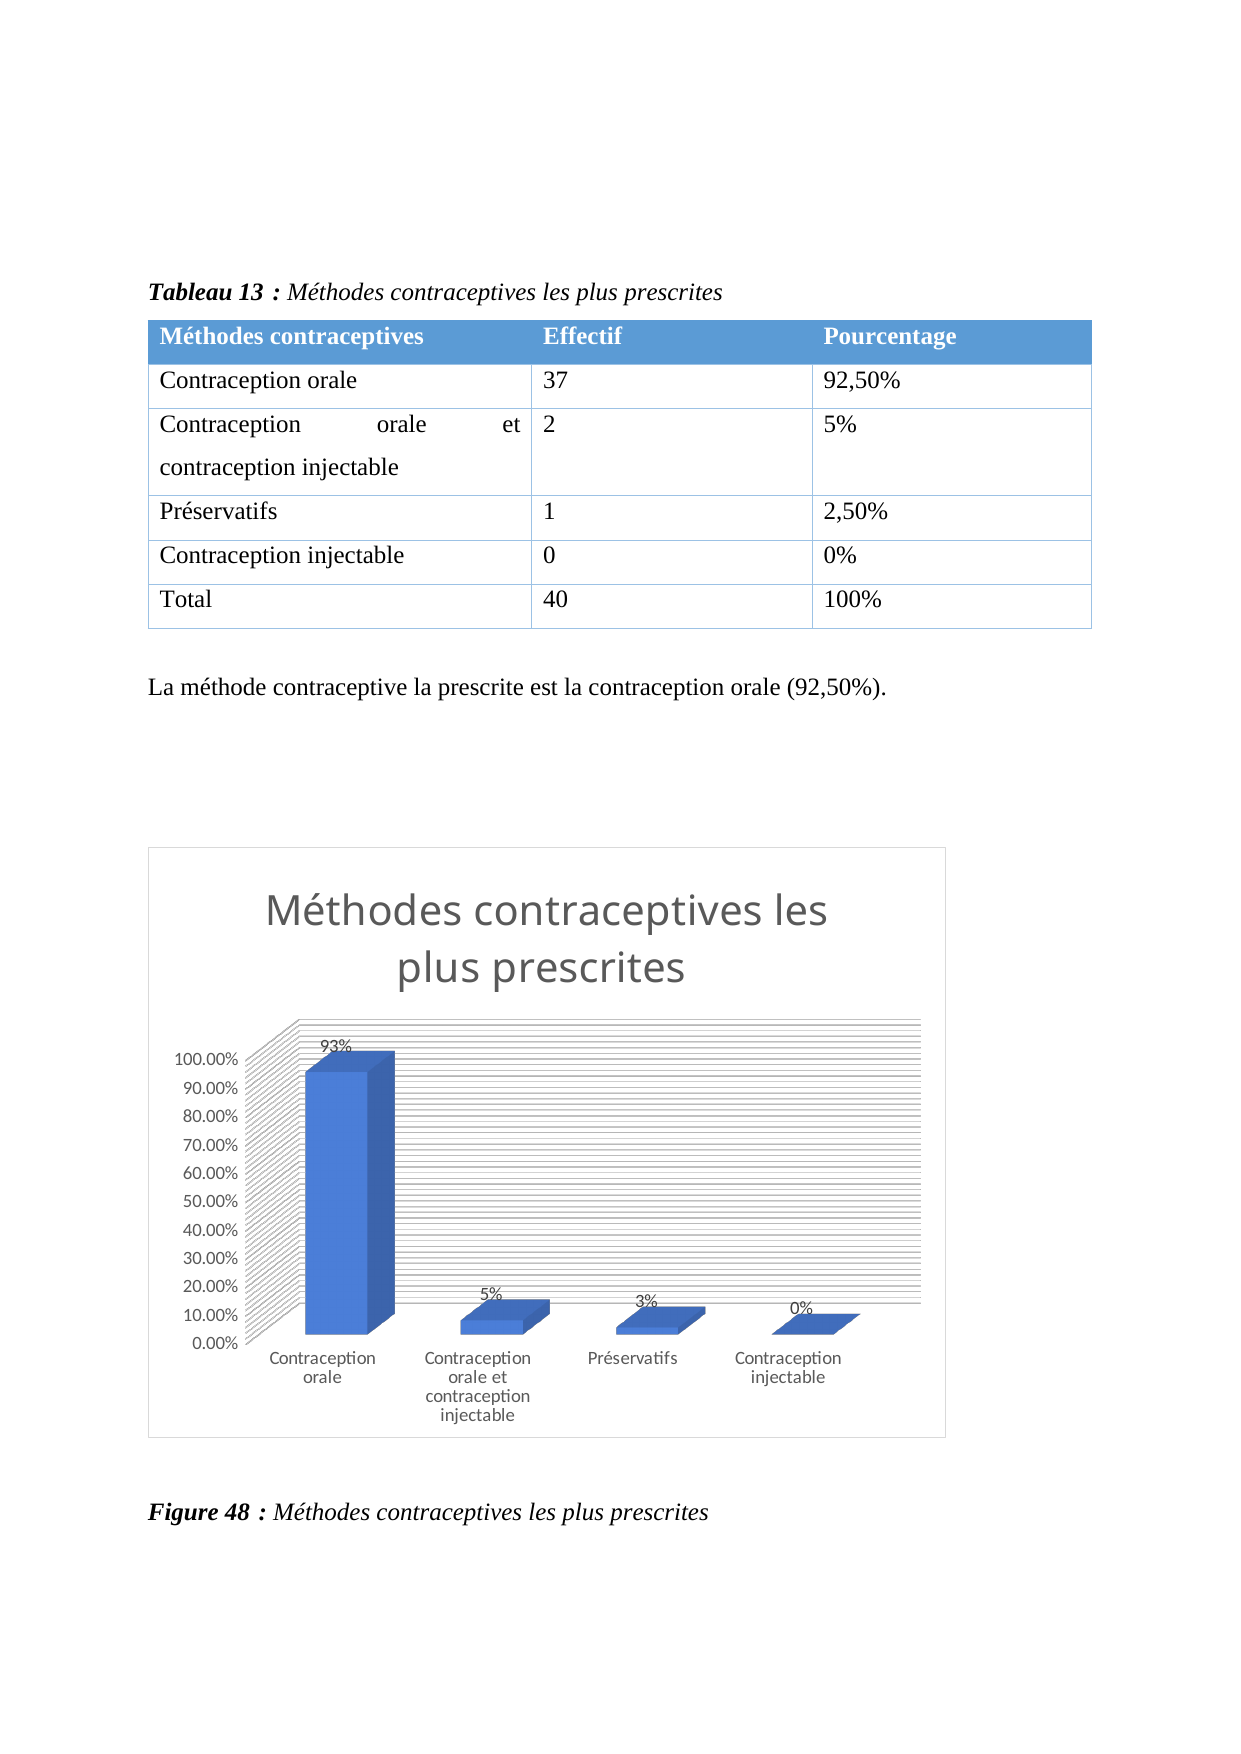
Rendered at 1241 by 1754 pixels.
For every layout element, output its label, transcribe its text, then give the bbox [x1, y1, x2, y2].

table_cell 5% [813, 409, 1091, 495]
table_cell 40 [532, 585, 812, 628]
text Tableau 13 : Méthodes contraceptives les plus prescrites [148, 277, 1093, 306]
table_cell 2,50% [813, 496, 1091, 539]
table_cell 2 [532, 409, 812, 495]
table_cell 0% [813, 541, 1091, 583]
text La méthode contraceptive la prescrite est la contraception orale (92,50%). [148, 672, 1093, 701]
text Figure 48 : Méthodes contraceptives les plus prescrites [148, 1497, 1093, 1526]
table_header Effectif [532, 321, 812, 364]
table_cell 100% [813, 585, 1091, 628]
table_cell 0 [532, 541, 812, 583]
table_cell 1 [532, 496, 812, 539]
table_cell Total [149, 585, 531, 628]
table_cell Contraception injectable [149, 541, 531, 583]
table_cell Préservatifs [149, 496, 531, 539]
table_cell Contraception orale et contraception injectable [149, 409, 531, 495]
table_cell Contraception orale [149, 365, 531, 408]
table_cell 92,50% [813, 365, 1091, 408]
table_header Pourcentage [813, 321, 1091, 364]
table_cell 37 [532, 365, 812, 408]
table_header Méthodes contraceptives [149, 321, 531, 364]
